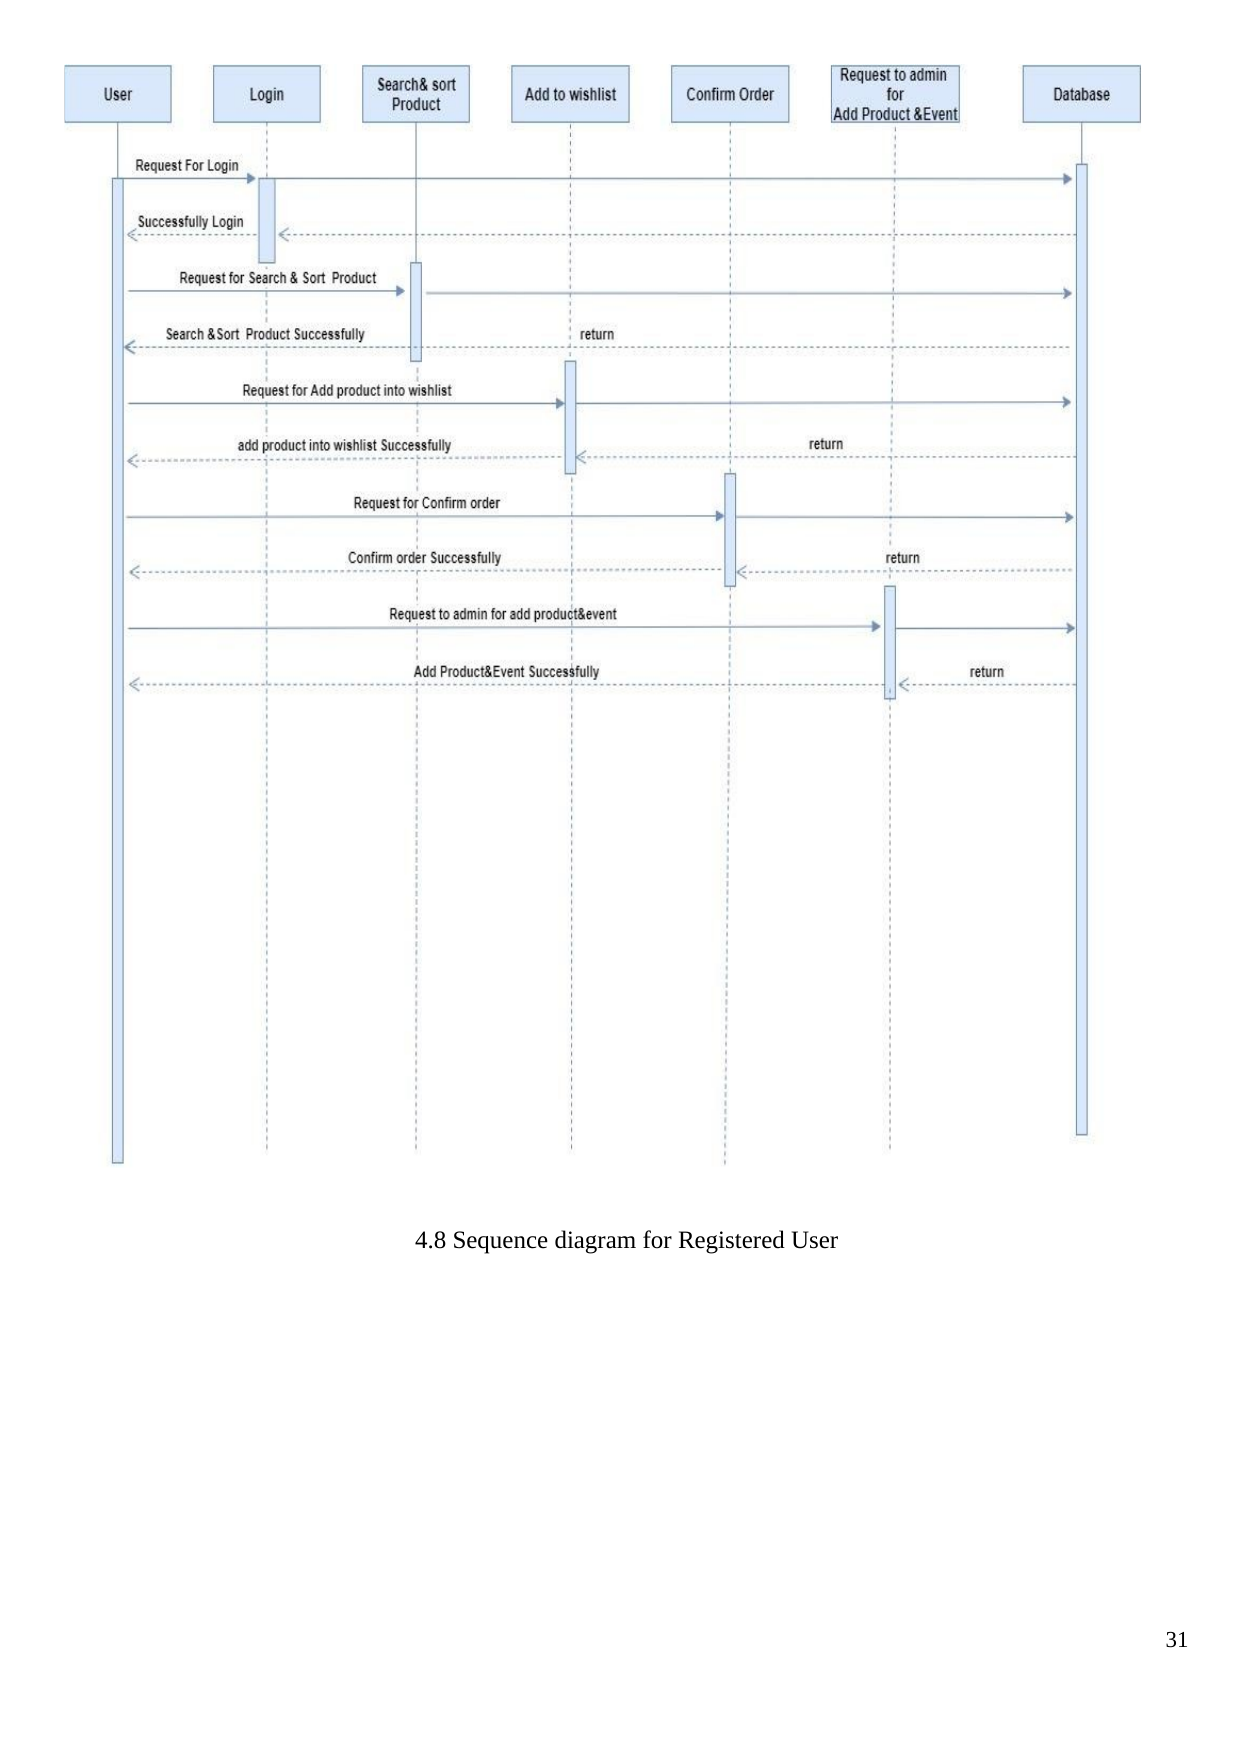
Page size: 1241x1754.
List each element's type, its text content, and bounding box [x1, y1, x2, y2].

picture [64, 64, 1142, 1168]
text 4.8 Sequence diagram for Registered User [64, 1225, 1188, 1254]
